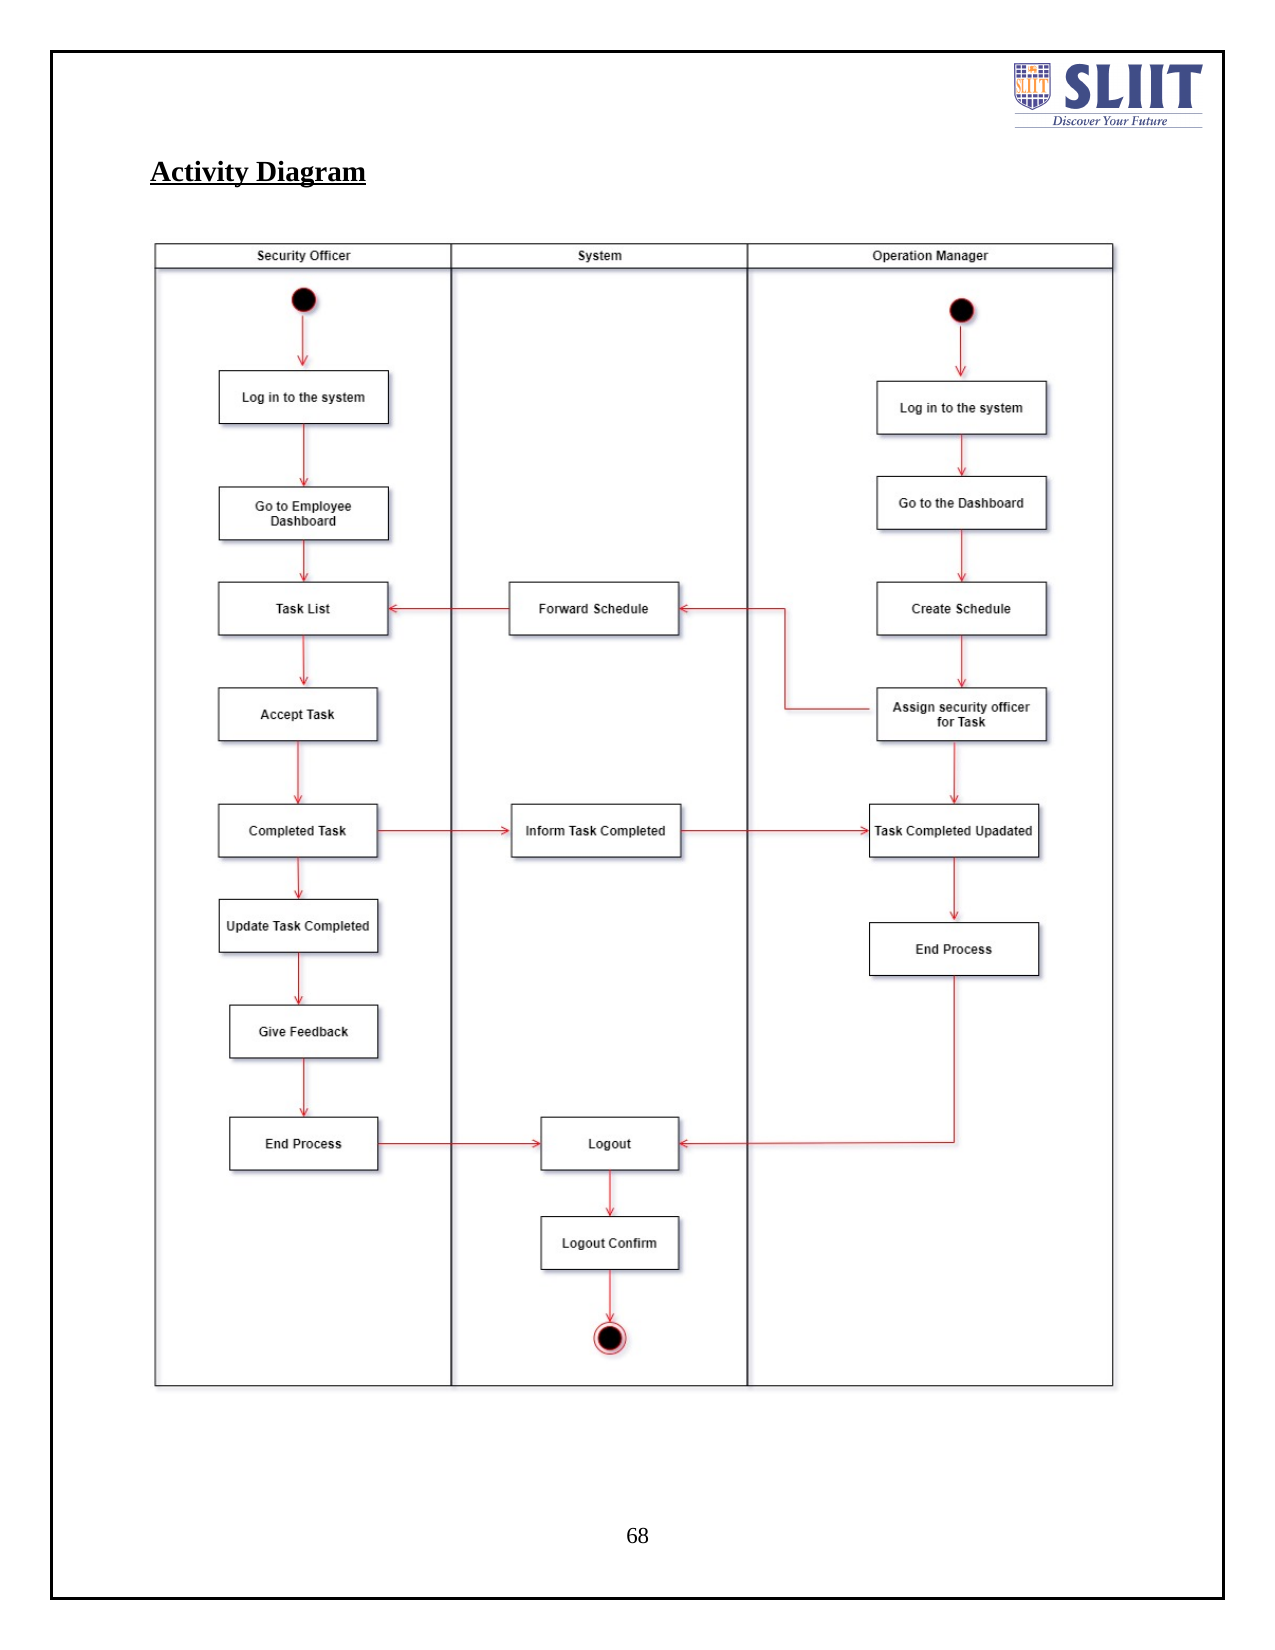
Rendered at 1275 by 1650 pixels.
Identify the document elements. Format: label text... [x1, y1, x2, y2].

picture [150, 238, 1125, 1399]
picture [1014, 63, 1203, 128]
subtitle Activity Diagram [150, 154, 1125, 188]
